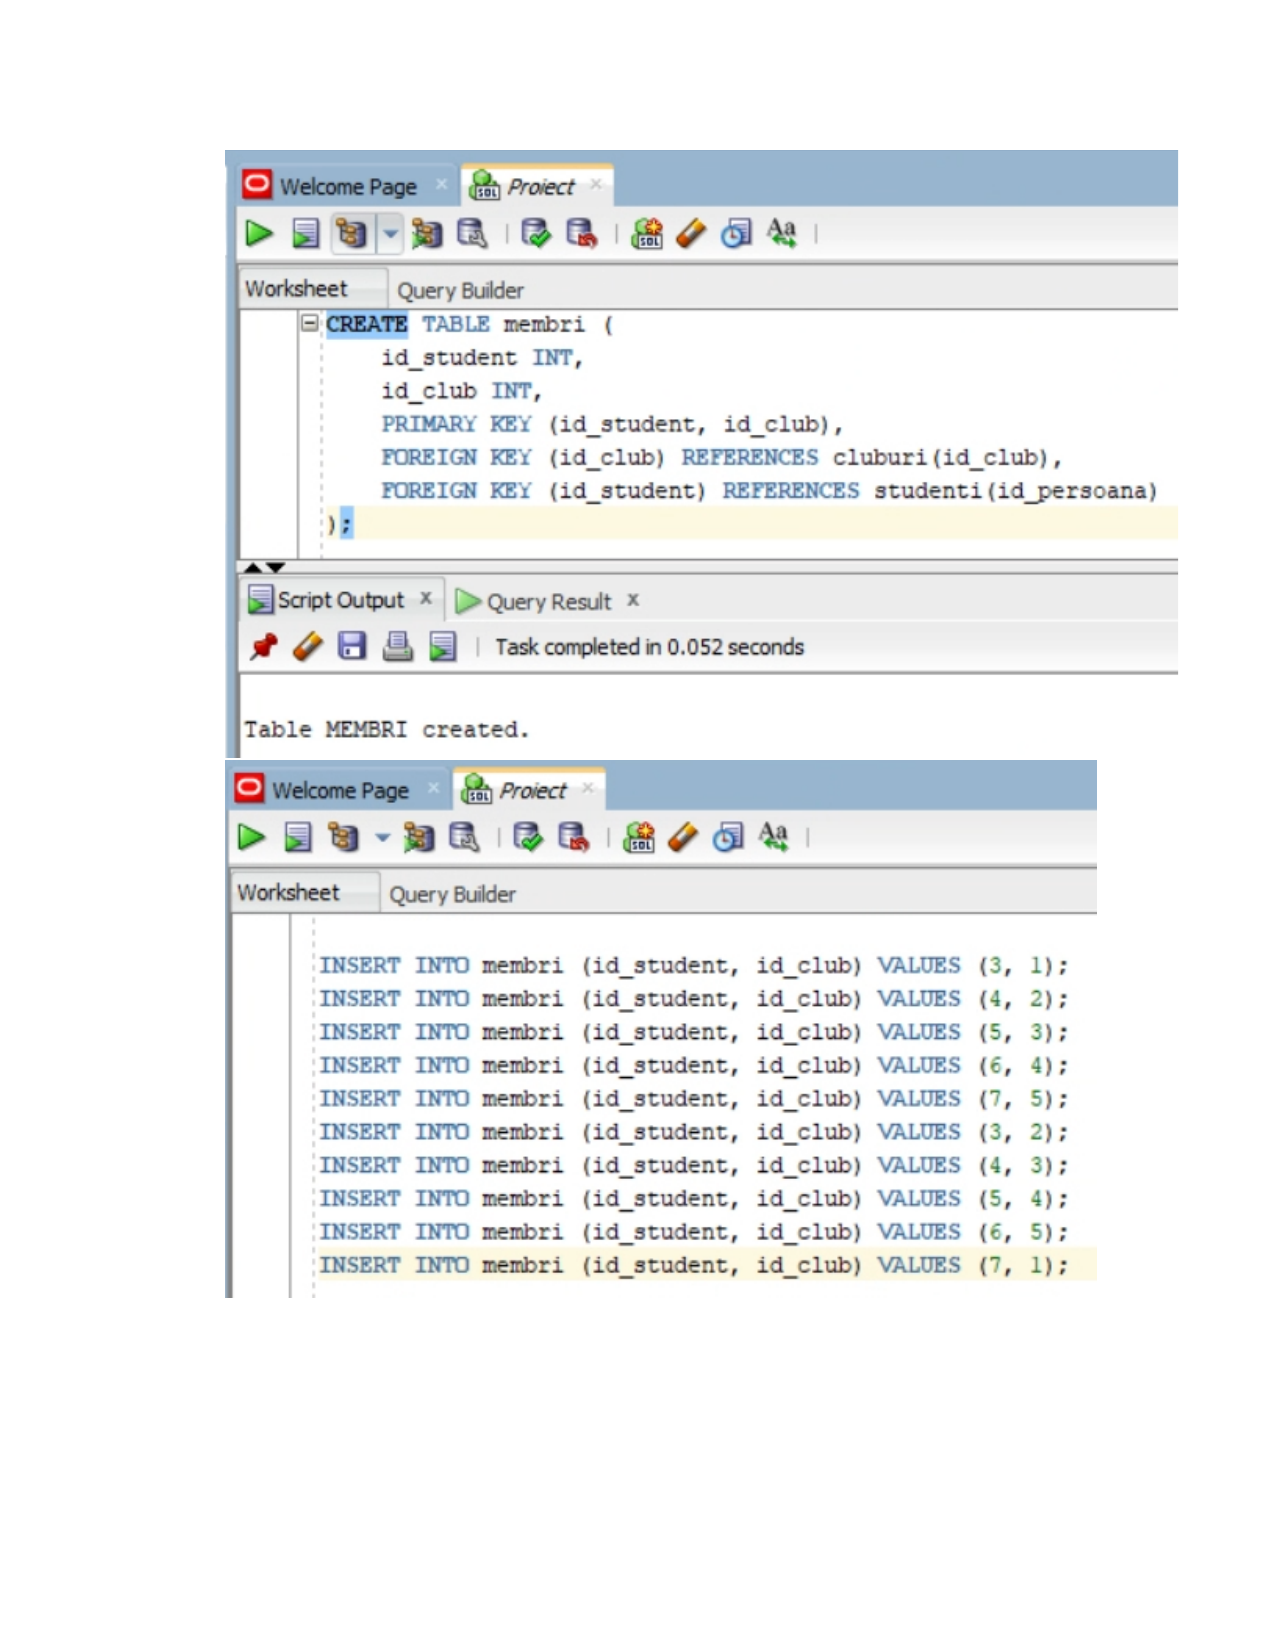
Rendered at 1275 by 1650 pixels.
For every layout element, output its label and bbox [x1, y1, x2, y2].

picture [225, 150, 1179, 758]
picture [225, 760, 1097, 1298]
